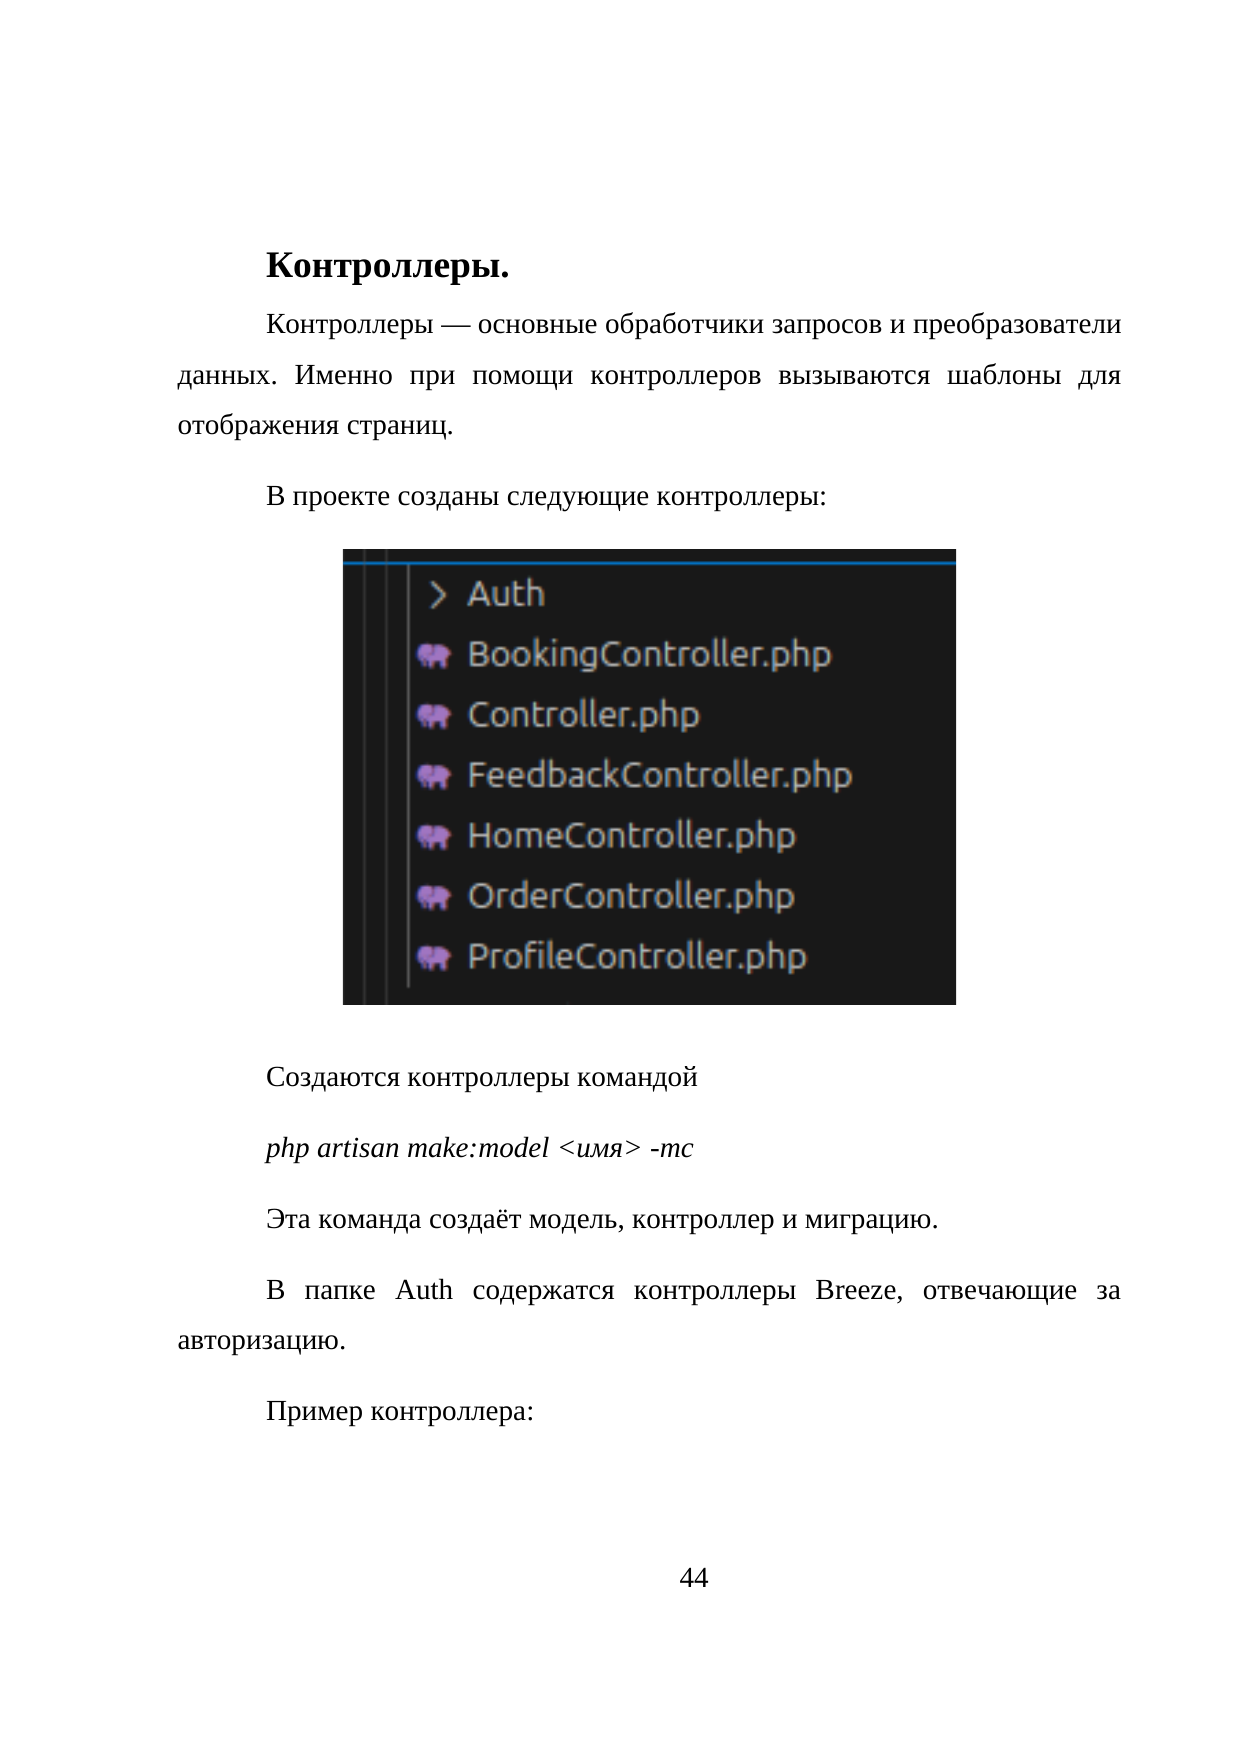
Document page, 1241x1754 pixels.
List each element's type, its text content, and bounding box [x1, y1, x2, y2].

text php artisan make:model <имя> -mc [177, 1130, 1122, 1163]
subtitle Контроллеры. [177, 243, 1122, 286]
text В проекте созданы следующие контроллеры: [177, 478, 1122, 512]
picture [342, 549, 957, 1005]
text Пример контроллера: [177, 1393, 1122, 1427]
text Контроллеры — основные обработчики запросов и преобразователи данных. Именно при помощи контроллеров вызываются шаблоны для отображения страниц. [177, 307, 1122, 441]
text В папке Auth содержатся контроллеры Breeze, отвечающие за авторизацию. [177, 1272, 1122, 1356]
text Эта команда создаёт модель, контроллер и миграцию. [177, 1201, 1122, 1234]
